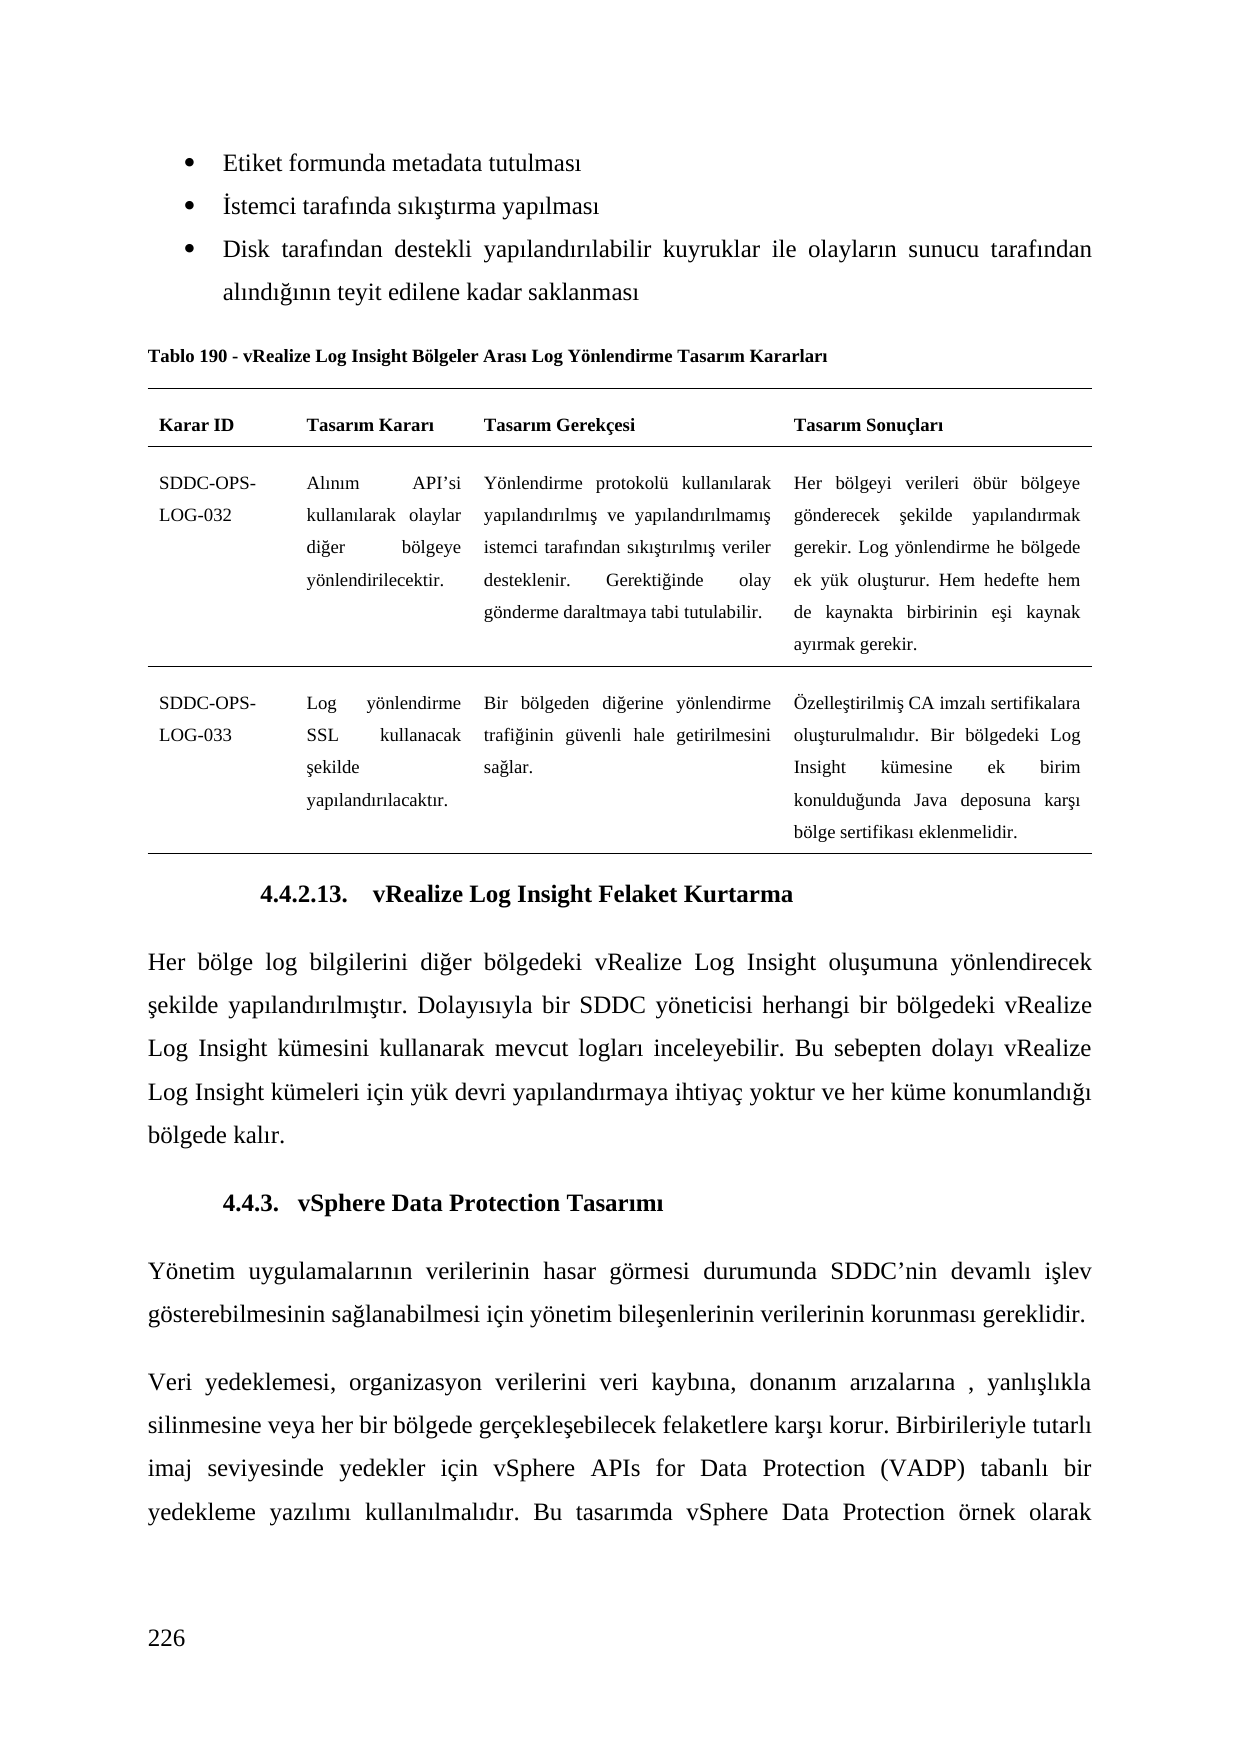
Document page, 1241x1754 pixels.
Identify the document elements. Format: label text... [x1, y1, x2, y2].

list Disk tarafından destekli yapılandırılabilir kuyruklar ile olayların sunucu tarafından alındığının teyit edilene kadar saklanması [185, 234, 1093, 306]
text Her bölge log bilgilerini diğer bölgedeki vRealize Log Insight oluşumuna yönlendirecek şekilde yapılandırılmıştır. Dolayısıyla bir SDDC yöneticisi herhangi bir bölgedeki vRealize Log Insight kümesini kullanarak mevcut logları inceleyebilir. Bu sebepten dolayı vRealize Log Insight kümeleri için yük devri yapılandırmaya ihtiyaç yoktur ve her küme konumlandığı bölgede kalır. [148, 947, 1093, 1148]
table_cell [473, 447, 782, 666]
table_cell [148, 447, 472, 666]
list Etiket formunda metadata tutulması [185, 148, 1093, 176]
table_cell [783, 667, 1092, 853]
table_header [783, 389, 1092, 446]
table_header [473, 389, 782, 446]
text Tablo 190 - vRealize Log Insight Bölgeler Arası Log Yönlendirme Tasarım Kararları [148, 345, 1093, 367]
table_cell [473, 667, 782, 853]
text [148, 1367, 1093, 1525]
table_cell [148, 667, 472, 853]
list vSphere Data Protection Tasarımı [223, 1188, 1093, 1217]
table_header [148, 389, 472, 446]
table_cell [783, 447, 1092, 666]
list vRealize Log Insight Felaket Kurtarma [260, 879, 1093, 908]
list İstemci tarafında sıkıştırma yapılması [185, 191, 1093, 219]
text Yönetim uygulamalarının verilerinin hasar görmesi durumunda SDDC’nin devamlı işlev gösterebilmesinin sağlanabilmesi için yönetim bileşenlerinin verilerinin korunması gereklidir. [148, 1256, 1093, 1328]
